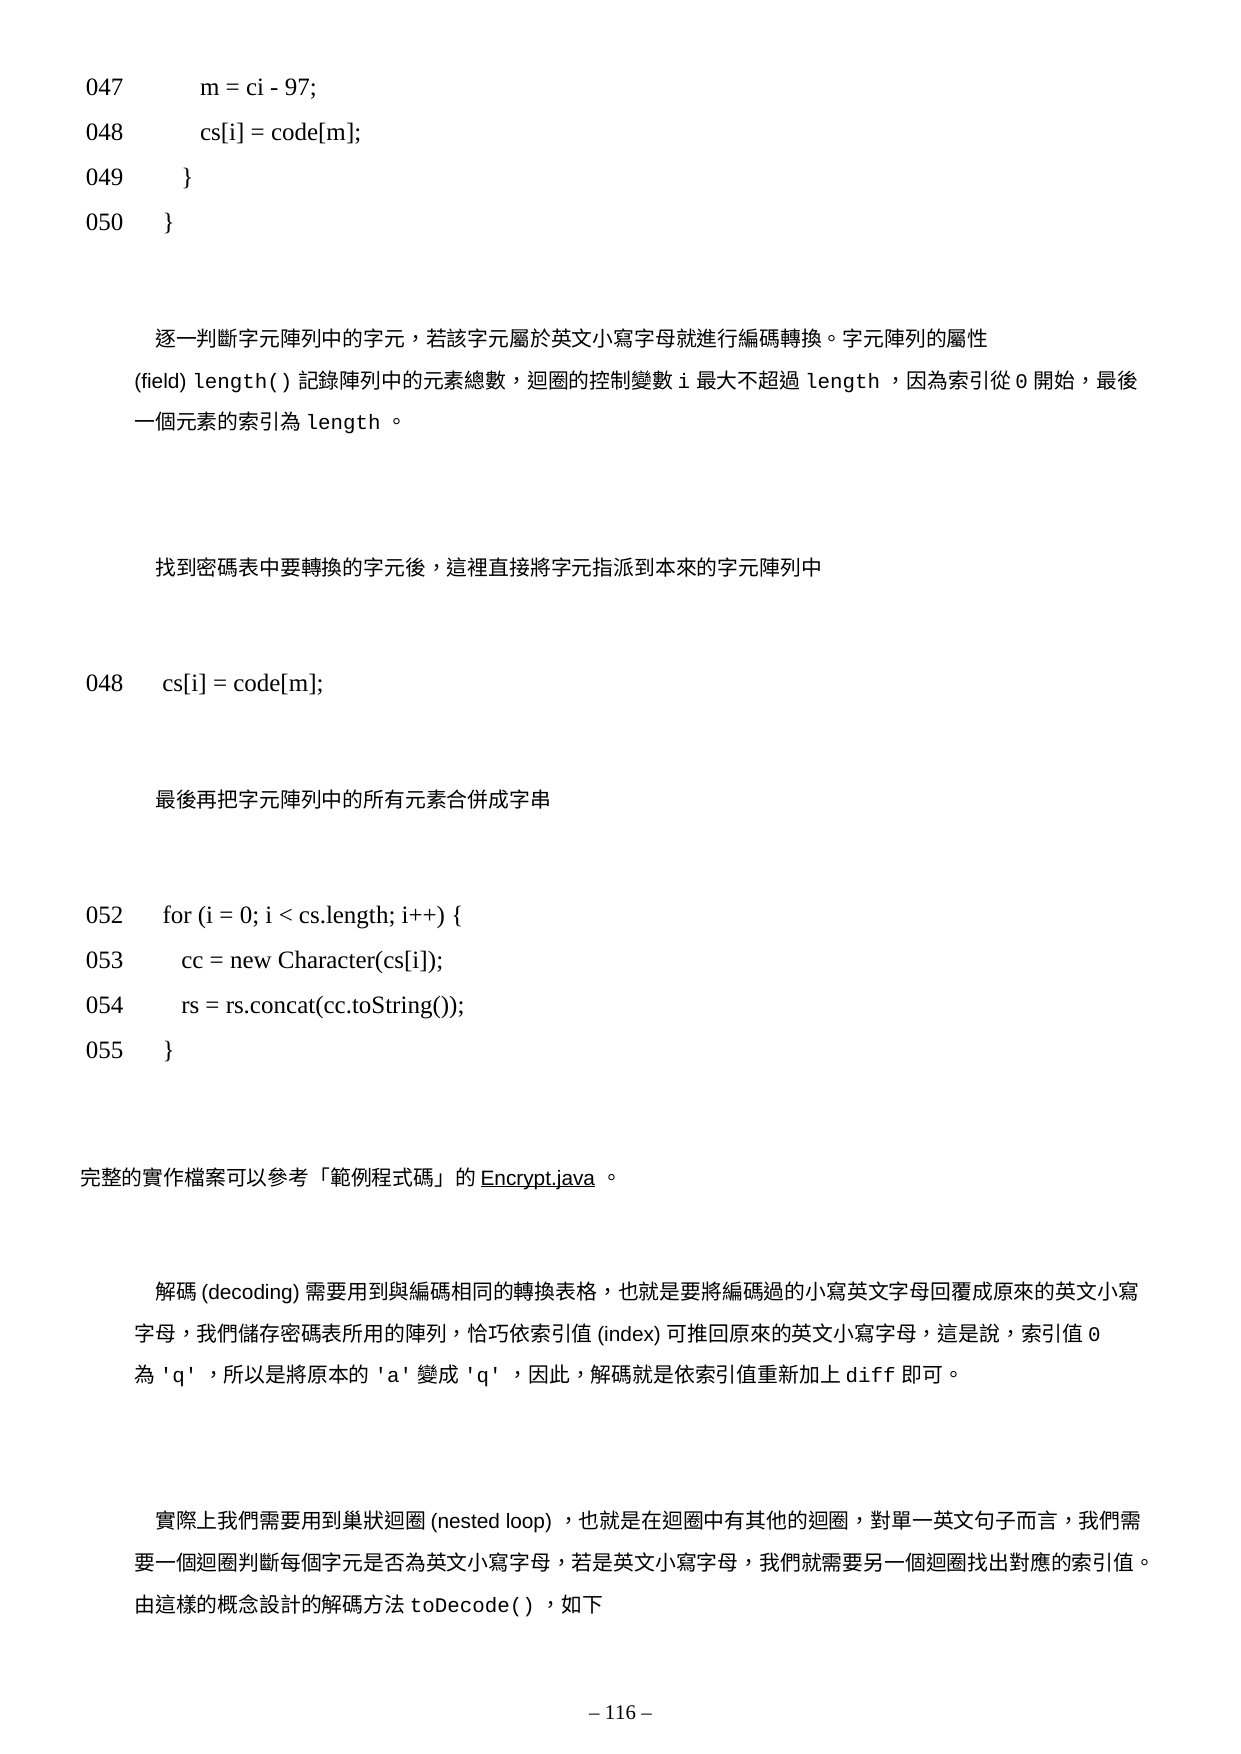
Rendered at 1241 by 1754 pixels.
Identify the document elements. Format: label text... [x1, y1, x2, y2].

text 最後再把字元陣列中的所有元素合併成字串 [134, 778, 1150, 820]
text 找到密碼表中要轉換的字元後，這裡直接將字元指派到本來的字元陣列中 [134, 546, 1150, 587]
text 實際上我們需要用到巢狀迴圈 (nested loop) ，也就是在迴圈中有其他的迴圈，對單一英文句子而言，我們需要一個迴圈判斷每個字元是否為英文小寫字母，若是英文小寫字母，我們就需要另一個迴圈找出對應的索引值。由這樣的概念設計的解碼方法 toDecode() ，如下 [134, 1499, 1150, 1624]
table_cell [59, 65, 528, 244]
text 完整的實作檔案可以參考「範例程式碼」的 Encrypt.java 。 [59, 1155, 1181, 1197]
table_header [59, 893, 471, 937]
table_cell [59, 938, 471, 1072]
text 解碼 (decoding) 需要用到與編碼相同的轉換表格，也就是要將編碼過的小寫英文字母回覆成原來的英文小寫字母，我們儲存密碼表所用的陣列，恰巧依索引值 (index) 可推回原來的英文小寫字母，這是說，索引值 0 為 'q' ，所以是將原本的 'a' 變成 'q' ，因此，解碼就是依索引值重新加上 diff 即可。 [134, 1270, 1150, 1395]
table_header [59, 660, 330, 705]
text 逐一判斷字元陣列中的字元，若該字元屬於英文小寫字母就進行編碼轉換。字元陣列的屬性 (field) length() 記錄陣列中的元素總數，迴圈的控制變數 i 最大不超過 length ，因為索引從 0 開始，最後一個元素的索引為 length 。 [134, 317, 1150, 442]
